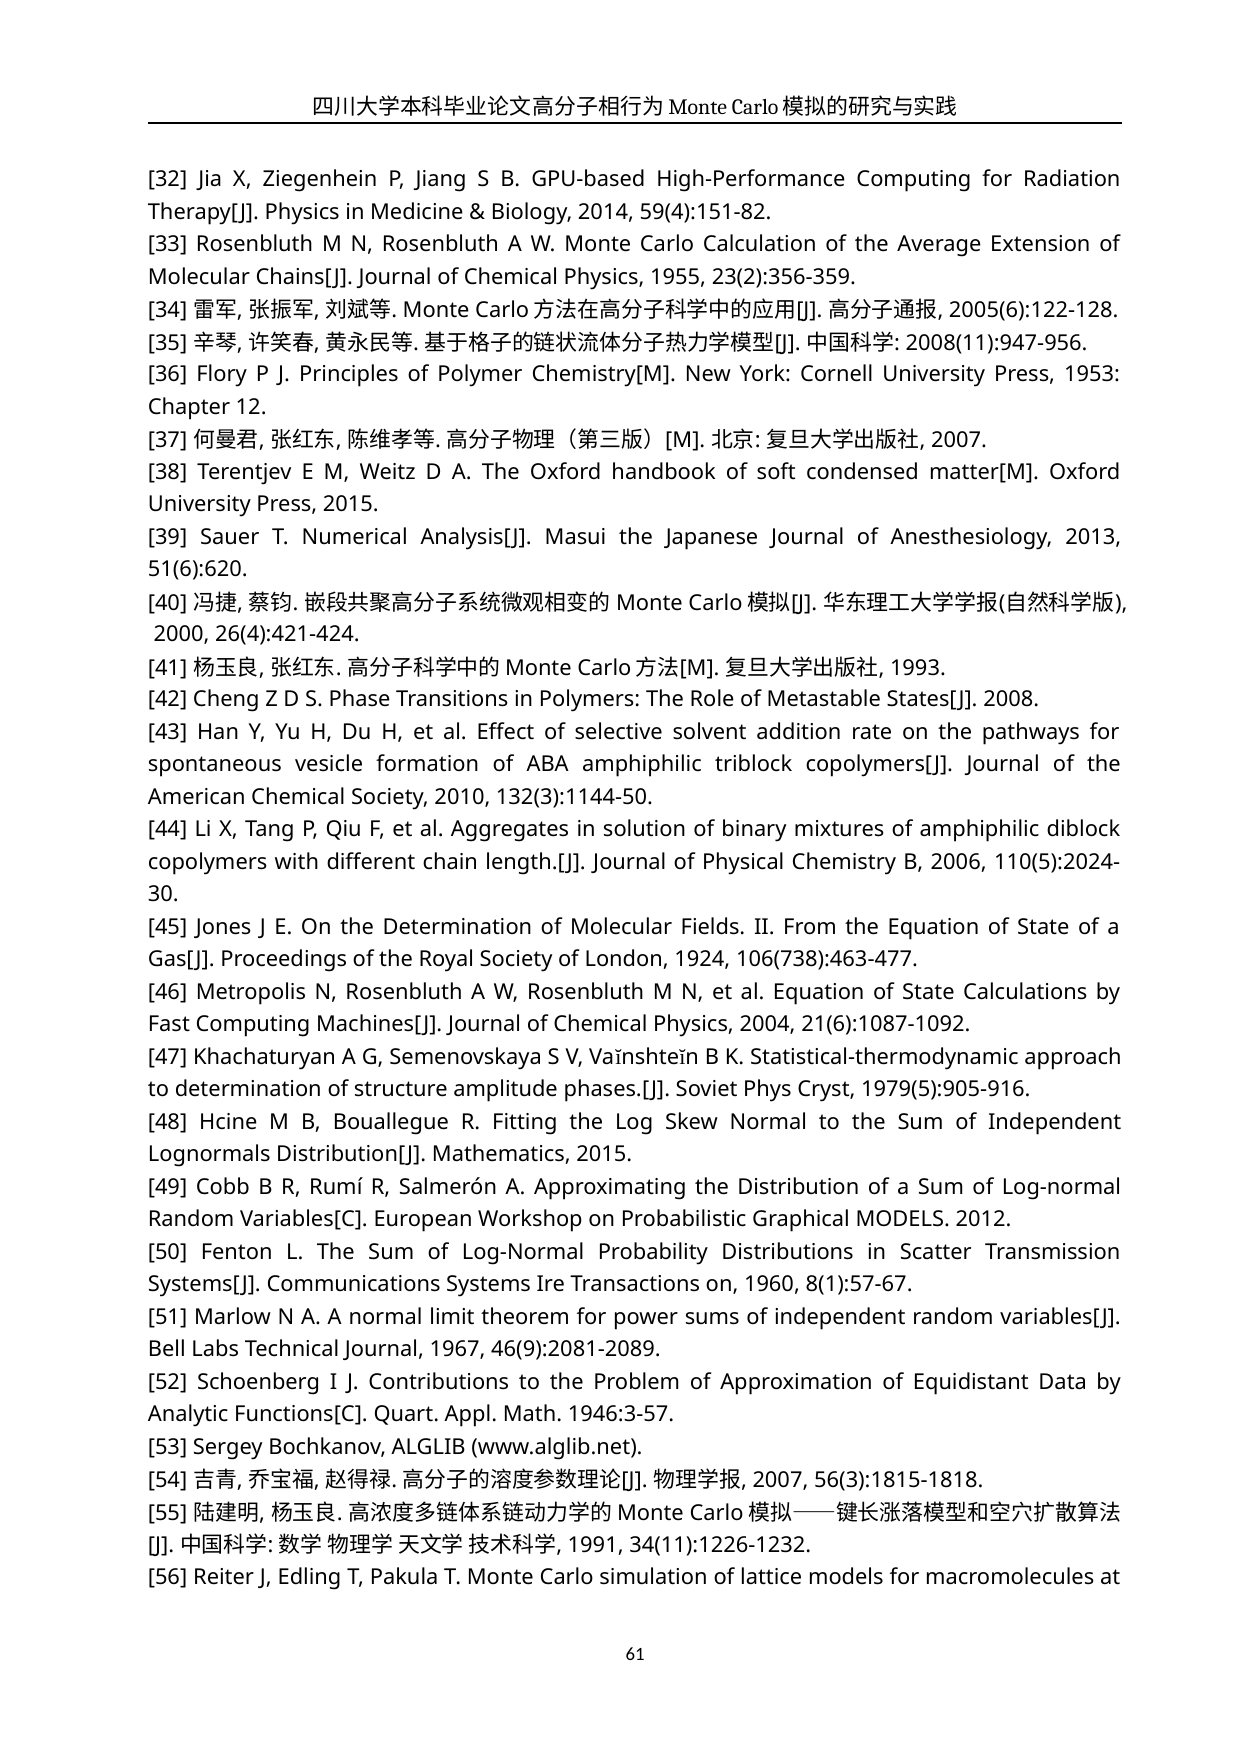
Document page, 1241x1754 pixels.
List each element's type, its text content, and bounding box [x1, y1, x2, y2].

text [40] 冯捷, 蔡钧. 嵌段共聚高分子系统微观相变的Monte Carlo模拟[J]. 华东理工大学学报(自然科学版), 2000, 26(4):421-424. [148, 584, 1122, 649]
text [43] Han Y, Yu H, Du H, et al. Effect of selective solvent addition rate on the pathways for spontaneous vesicle formation of ABA amphiphilic triblock copolymers[J]. Journal of the American Chemical Society, 2010, 132(3):1144-50. [148, 714, 1122, 812]
text [50] Fenton L. The Sum of Log-Normal Probability Distributions in Scatter Transmission Systems[J]. Communications Systems Ire Transactions on, 1960, 8(1):57-67. [148, 1234, 1122, 1299]
text [49] Cobb B R, Rumí R, Salmerón A. Approximating the Distribution of a Sum of Log-normal Random Variables[C]. European Workshop on Probabilistic Graphical MODELS. 2012. [148, 1169, 1122, 1234]
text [148, 1559, 1122, 1592]
text [55] 陆建明, 杨玉良. 高浓度多链体系链动力学的Monte Carlo模拟——键长涨落模型和空穴扩散算法[J]. 中国科学: 数学 物理学 天文学 技术科学, 1991, 34(11):1226-1232. [148, 1494, 1122, 1559]
text [47] Khachaturyan A G, Semenovskaya S V, Vaĭnshteĭn B K. Statistical-thermodynamic approach to determination of structure amplitude phases.[J]. Soviet Phys Cryst, 1979(5):905-916. [148, 1039, 1122, 1104]
text [53] Sergey Bochkanov, ALGLIB (www.alglib.net). [148, 1429, 1122, 1462]
text [34] 雷军, 张振军, 刘斌等. Monte Carlo方法在高分子科学中的应用[J]. 高分子通报, 2005(6):122-128. [148, 292, 1122, 324]
text [54] 吉青, 乔宝福, 赵得禄. 高分子的溶度参数理论[J]. 物理学报, 2007, 56(3):1815-1818. [148, 1462, 1122, 1494]
text [37] 何曼君, 张红东, 陈维孝等. 高分子物理（第三版）[M]. 北京: 复旦大学出版社, 2007. [148, 422, 1122, 454]
text [45] Jones J E. On the Determination of Molecular Fields. II. From the Equation of State of a Gas[J]. Proceedings of the Royal Society of London, 1924, 106(738):463-477. [148, 909, 1122, 974]
text [44] Li X, Tang P, Qiu F, et al. Aggregates in solution of binary mixtures of amphiphilic diblock copolymers with different chain length.[J]. Journal of Physical Chemistry B, 2006, 110(5):2024-30. [148, 812, 1122, 909]
text [38] Terentjev E M, Weitz D A. The Oxford handbook of soft condensed matter[M]. Oxford University Press, 2015. [148, 454, 1122, 519]
text [33] Rosenbluth M N, Rosenbluth A W. Monte Carlo Calculation of the Average Extension of Molecular Chains[J]. Journal of Chemical Physics, 1955, 23(2):356-359. [148, 227, 1122, 292]
text [39] Sauer T. Numerical Analysis[J]. Masui the Japanese Journal of Anesthesiology, 2013, 51(6):620. [148, 519, 1122, 584]
text [42] Cheng Z D S. Phase Transitions in Polymers: The Role of Metastable States[J]. 2008. [148, 682, 1122, 714]
text [51] Marlow N A. A normal limit theorem for power sums of independent random variables[J]. Bell Labs Technical Journal, 1967, 46(9):2081-2089. [148, 1299, 1122, 1364]
text [36] Flory P J. Principles of Polymer Chemistry[M]. New York: Cornell University Press, 1953: Chapter 12. [148, 357, 1122, 422]
text [48] Hcine M B, Bouallegue R. Fitting the Log Skew Normal to the Sum of Independent Lognormals Distribution[J]. Mathematics, 2015. [148, 1104, 1122, 1169]
text [35] 辛琴, 许笑春, 黄永民等. 基于格子的链状流体分子热力学模型[J]. 中国科学: 2008(11):947-956. [148, 324, 1122, 357]
text [41] 杨玉良, 张红东. 高分子科学中的Monte Carlo方法[M]. 复旦大学出版社, 1993. [148, 649, 1122, 682]
text [46] Metropolis N, Rosenbluth A W, Rosenbluth M N, et al. Equation of State Calculations by Fast Computing Machines[J]. Journal of Chemical Physics, 2004, 21(6):1087-1092. [148, 974, 1122, 1039]
text [52] Schoenberg I J. Contributions to the Problem of Approximation of Equidistant Data by Analytic Functions[C]. Quart. Appl. Math. 1946:3-57. [148, 1364, 1122, 1429]
text [32] Jia X, Ziegenhein P, Jiang S B. GPU-based High-Performance Computing for Radiation Therapy[J]. Physics in Medicine & Biology, 2014, 59(4):151-82. [148, 162, 1122, 227]
